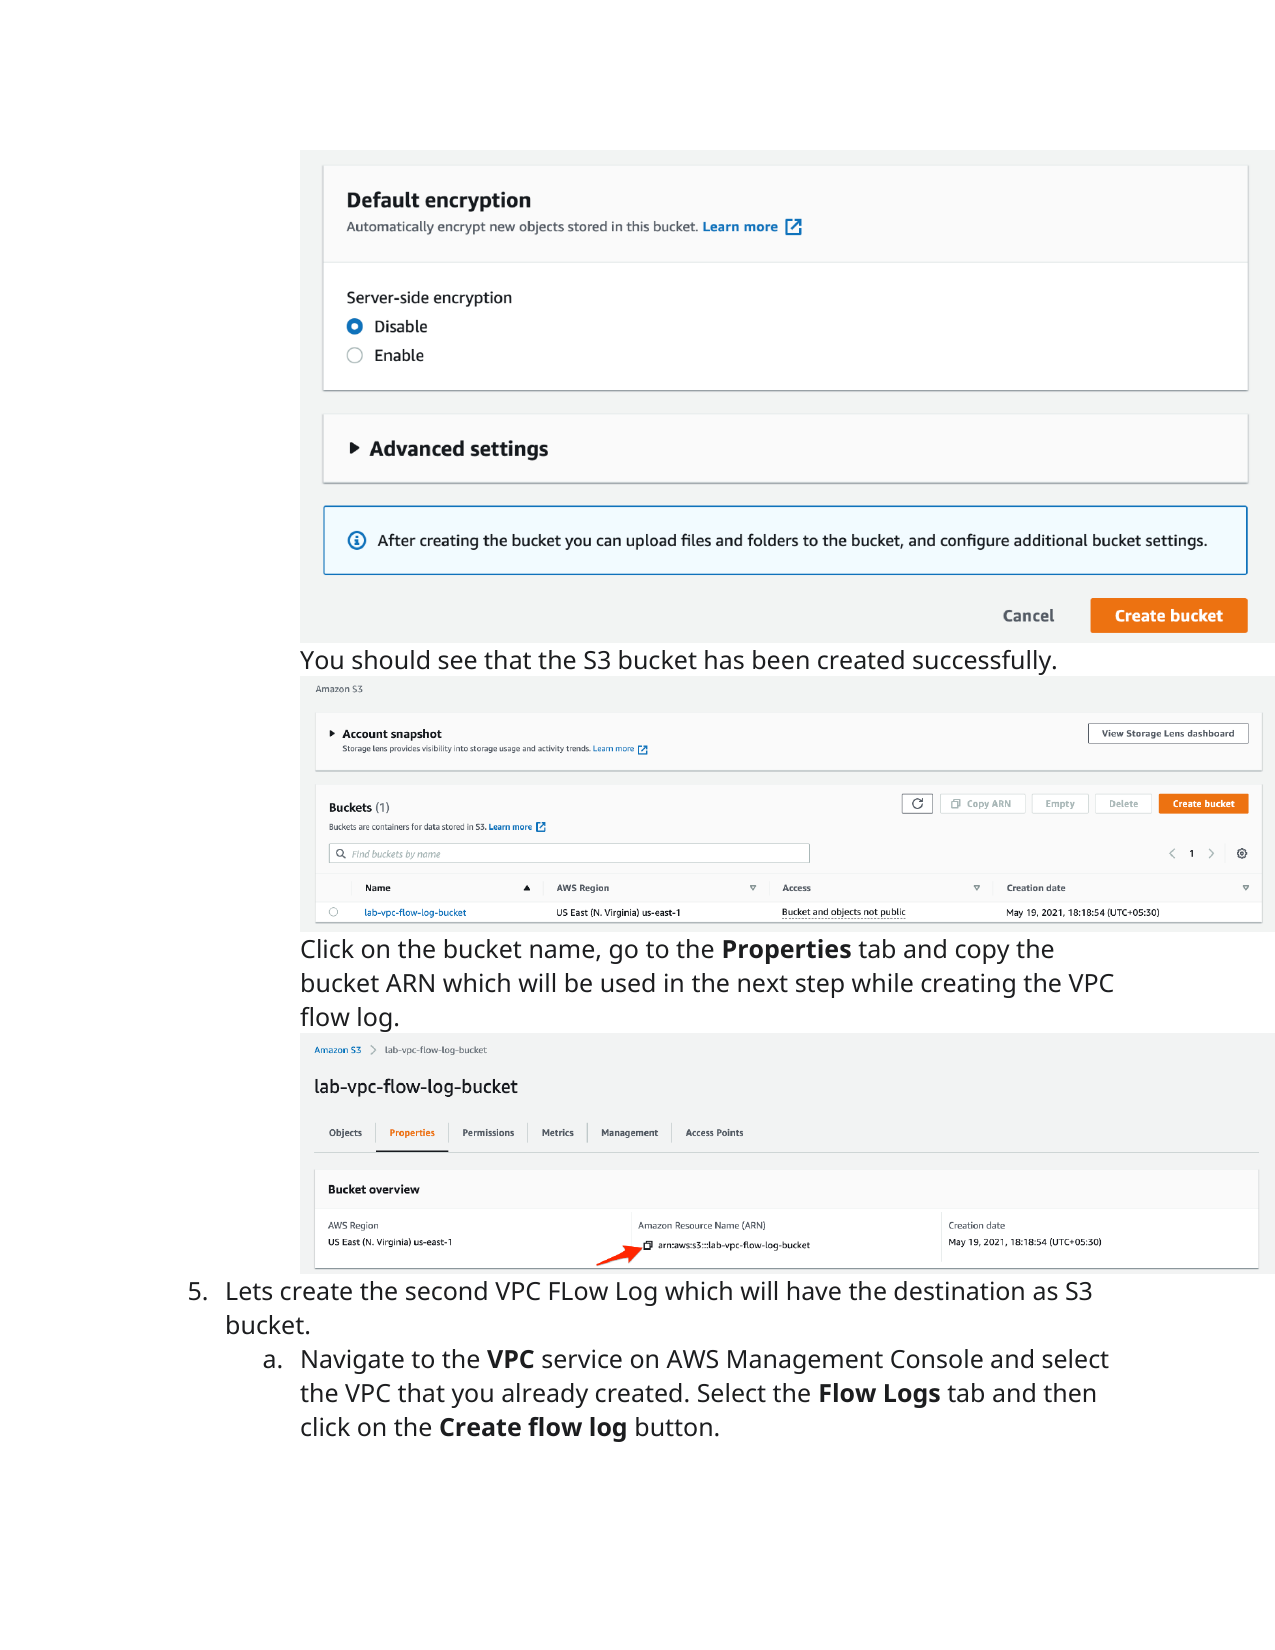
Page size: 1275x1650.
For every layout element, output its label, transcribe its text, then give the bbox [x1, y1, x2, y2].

list Navigate to the VPC service on AWS Management Console and select the VPC that you already created. Select the Flow Logs tab and then click on the Create flow log button. [262, 1342, 1125, 1444]
picture [300, 676, 1275, 932]
list Lets create the second VPC FLow Log which will have the destination as S3 bucket. [187, 1273, 1125, 1342]
text Click on the bucket name, go to the Properties tab and copy the bucket ARN which will be used in the next step while creating the VPC flow log. [300, 932, 1125, 1033]
picture [300, 1033, 1275, 1274]
text You should see that the S3 bucket has been created successfully. [300, 643, 1125, 676]
picture [300, 150, 1275, 643]
